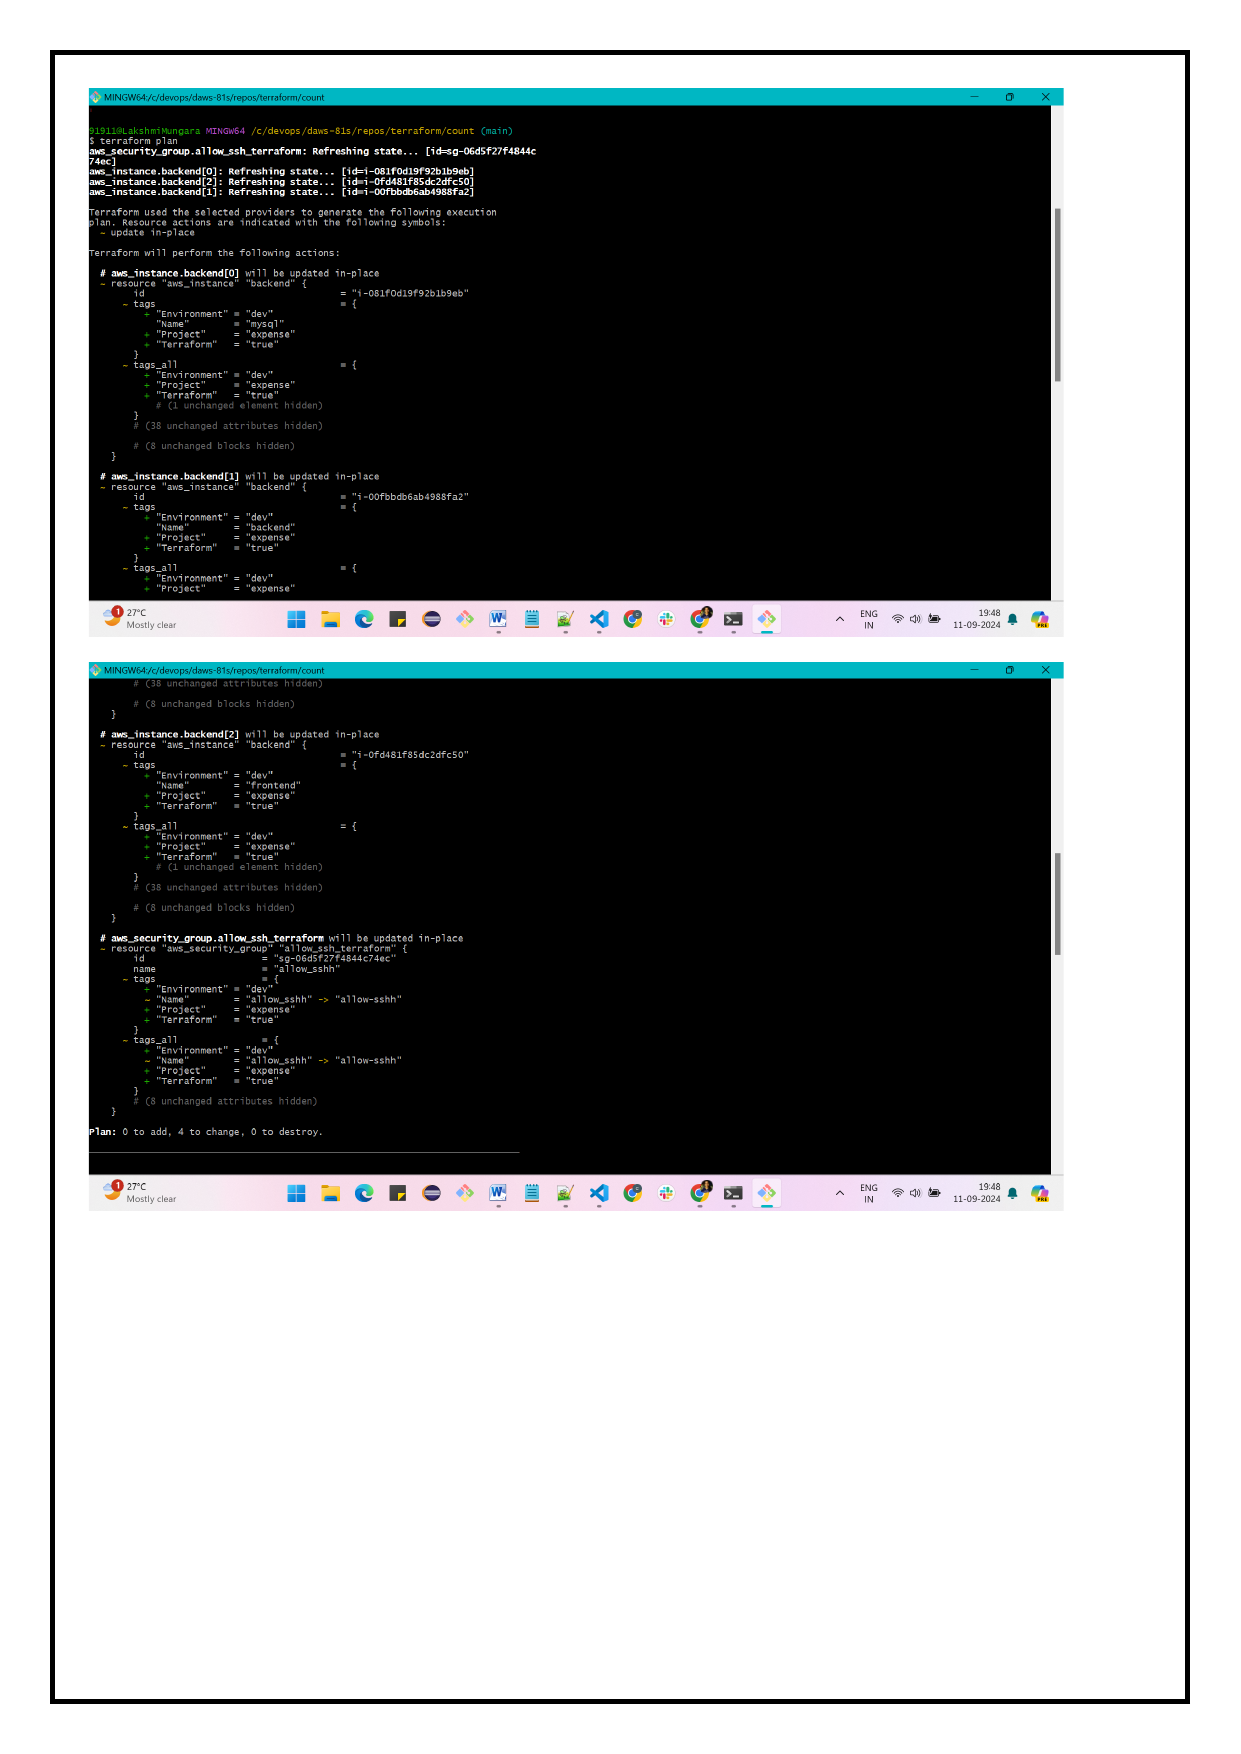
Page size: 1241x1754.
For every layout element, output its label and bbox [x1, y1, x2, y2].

picture [88, 88, 1064, 637]
picture [88, 662, 1064, 1211]
